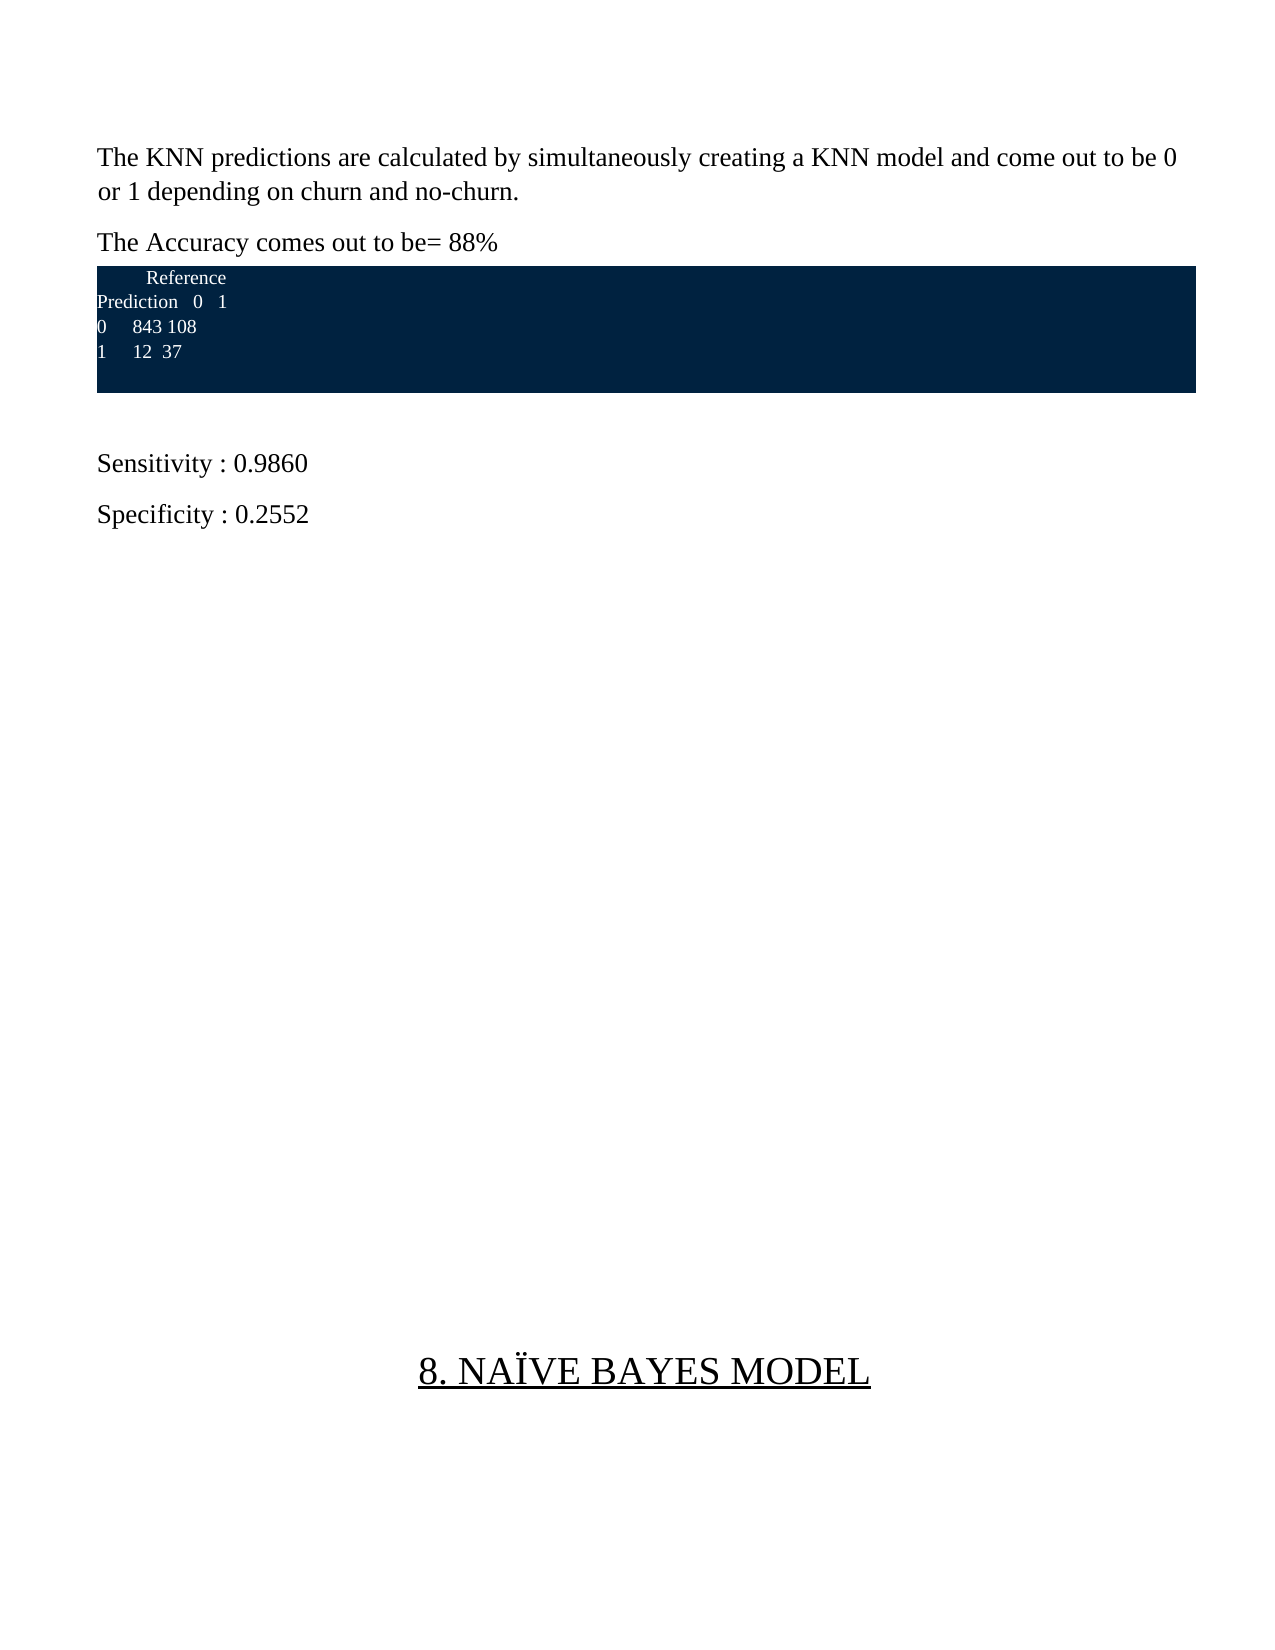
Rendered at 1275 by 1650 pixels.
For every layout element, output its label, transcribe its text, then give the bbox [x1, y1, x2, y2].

text Specificity : 0.2552 [97, 498, 1196, 529]
list 12 37 [97, 340, 1196, 363]
subtitle 8. NAÏVE BAYES MODEL [164, 1347, 1125, 1393]
list 843 108 [97, 315, 1196, 338]
text Prediction 0 1 [97, 291, 1196, 313]
text Sensitivity : 0.9860 [97, 448, 1196, 479]
text The Accuracy comes out to be= 88% [97, 226, 1196, 257]
text Reference [97, 266, 1196, 289]
text The KNN predictions are calculated by simultaneously creating a KNN model and come out to be 0 or 1 depending on churn and no-churn. [97, 141, 1196, 206]
